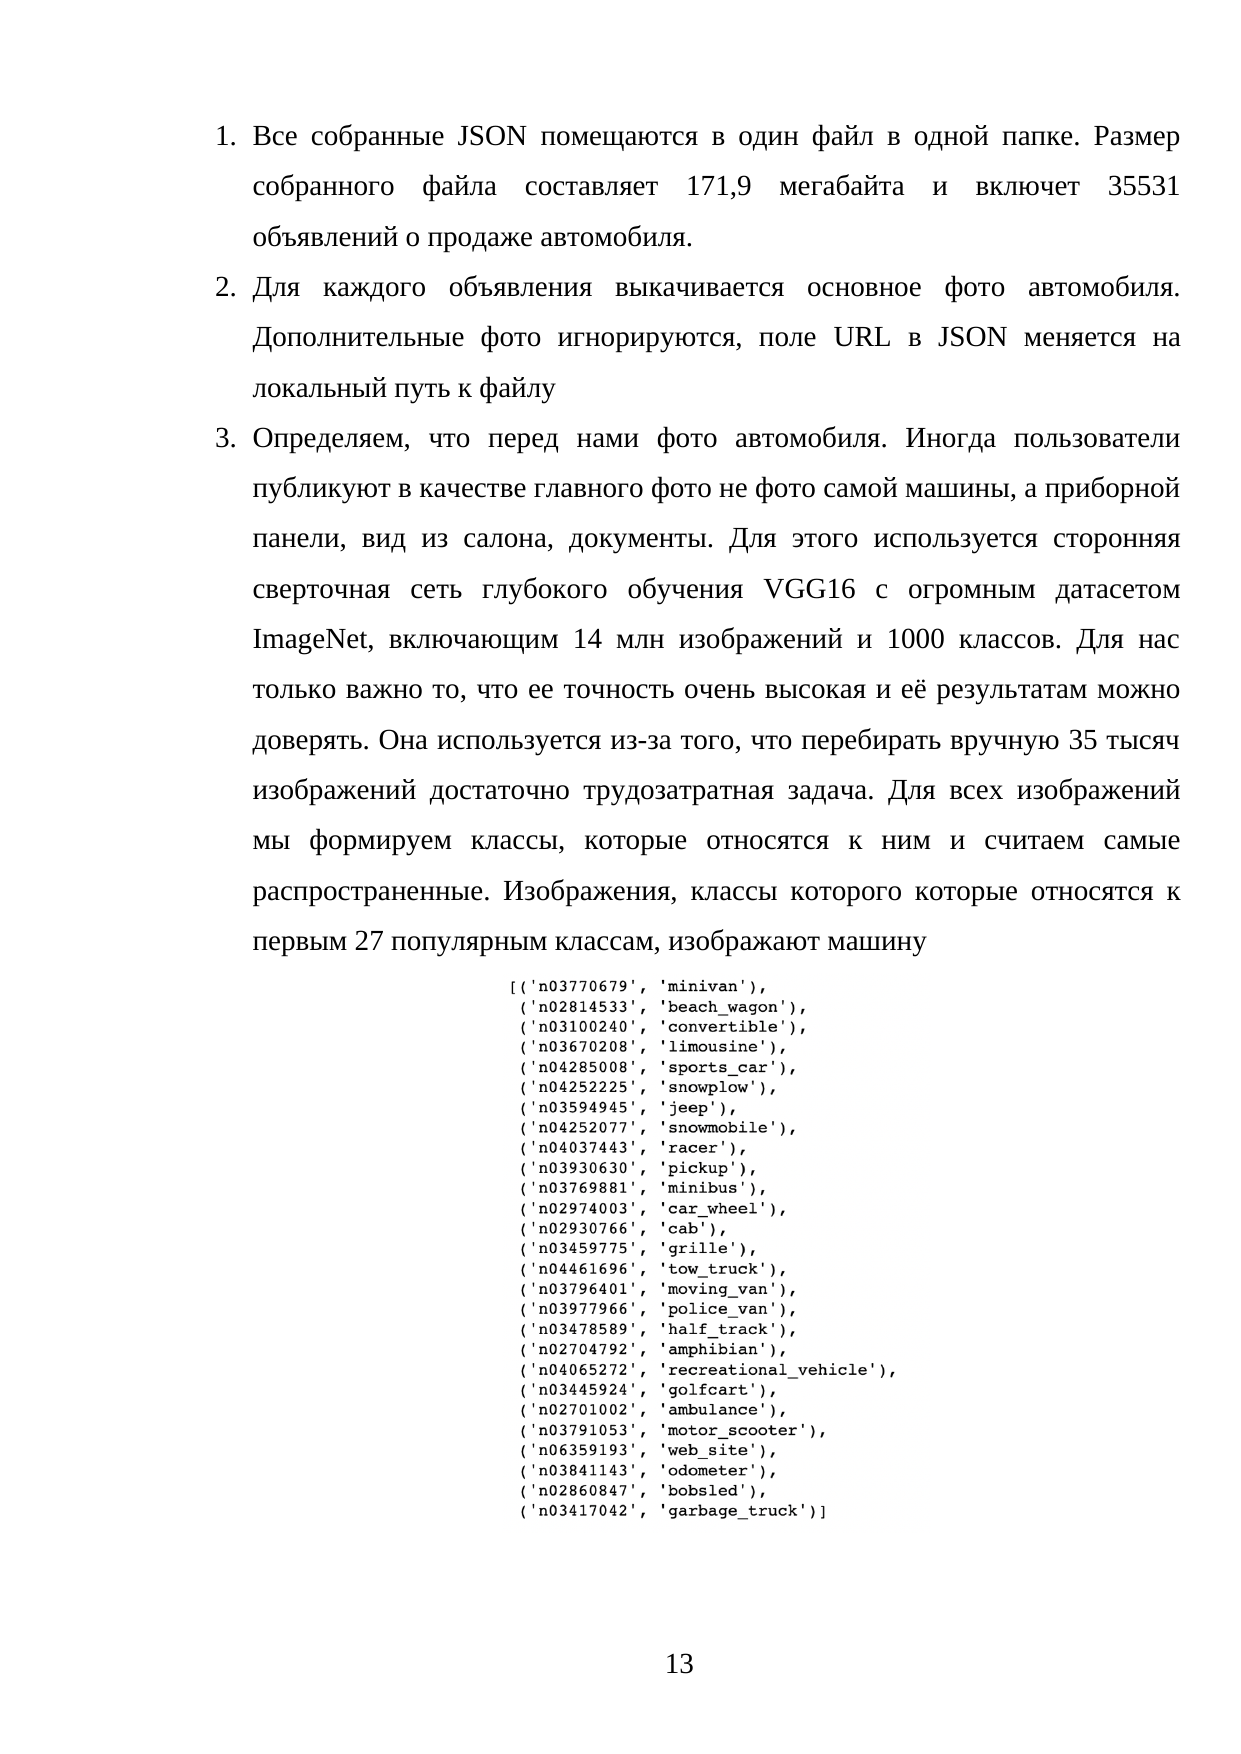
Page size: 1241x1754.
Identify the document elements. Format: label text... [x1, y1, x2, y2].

list Все собранные JSON помещаются в один файл в одной папке. Размер собранного файла составляет 171,9 мегабайта и включет 35531 объявлений о продаже автомобиля. [215, 118, 1181, 252]
list Определяем, что перед нами фото автомобиля. Иногда пользователи публикуют в качестве главного фото не фото самой машины, а приборной панели, вид из салона, документы. Для этого используется сторонняя сверточная сеть глубокого обучения VGG16 с огромным датасетом ImageNet, включающим 14 млн изображений и 1000 классов. Для нас только важно то, что ее точность очень высокая и её результатам можно доверять. Она используется из-за того, что перебирать вручную 35 тысяч изображений достаточно трудозатратная задача. Для всех изображений мы формируем классы, которые относятся к ним и считаем самые распространенные. Изображения, классы которого которые относятся к первым 27 популярным классам, изображают машину [215, 420, 1181, 957]
picture [502, 973, 932, 1533]
list Для каждого объявления выкачивается основное фото автомобиля. Дополнительные фото игнорируются, поле URL в JSON меняется на локальный путь к файлу [215, 269, 1181, 403]
